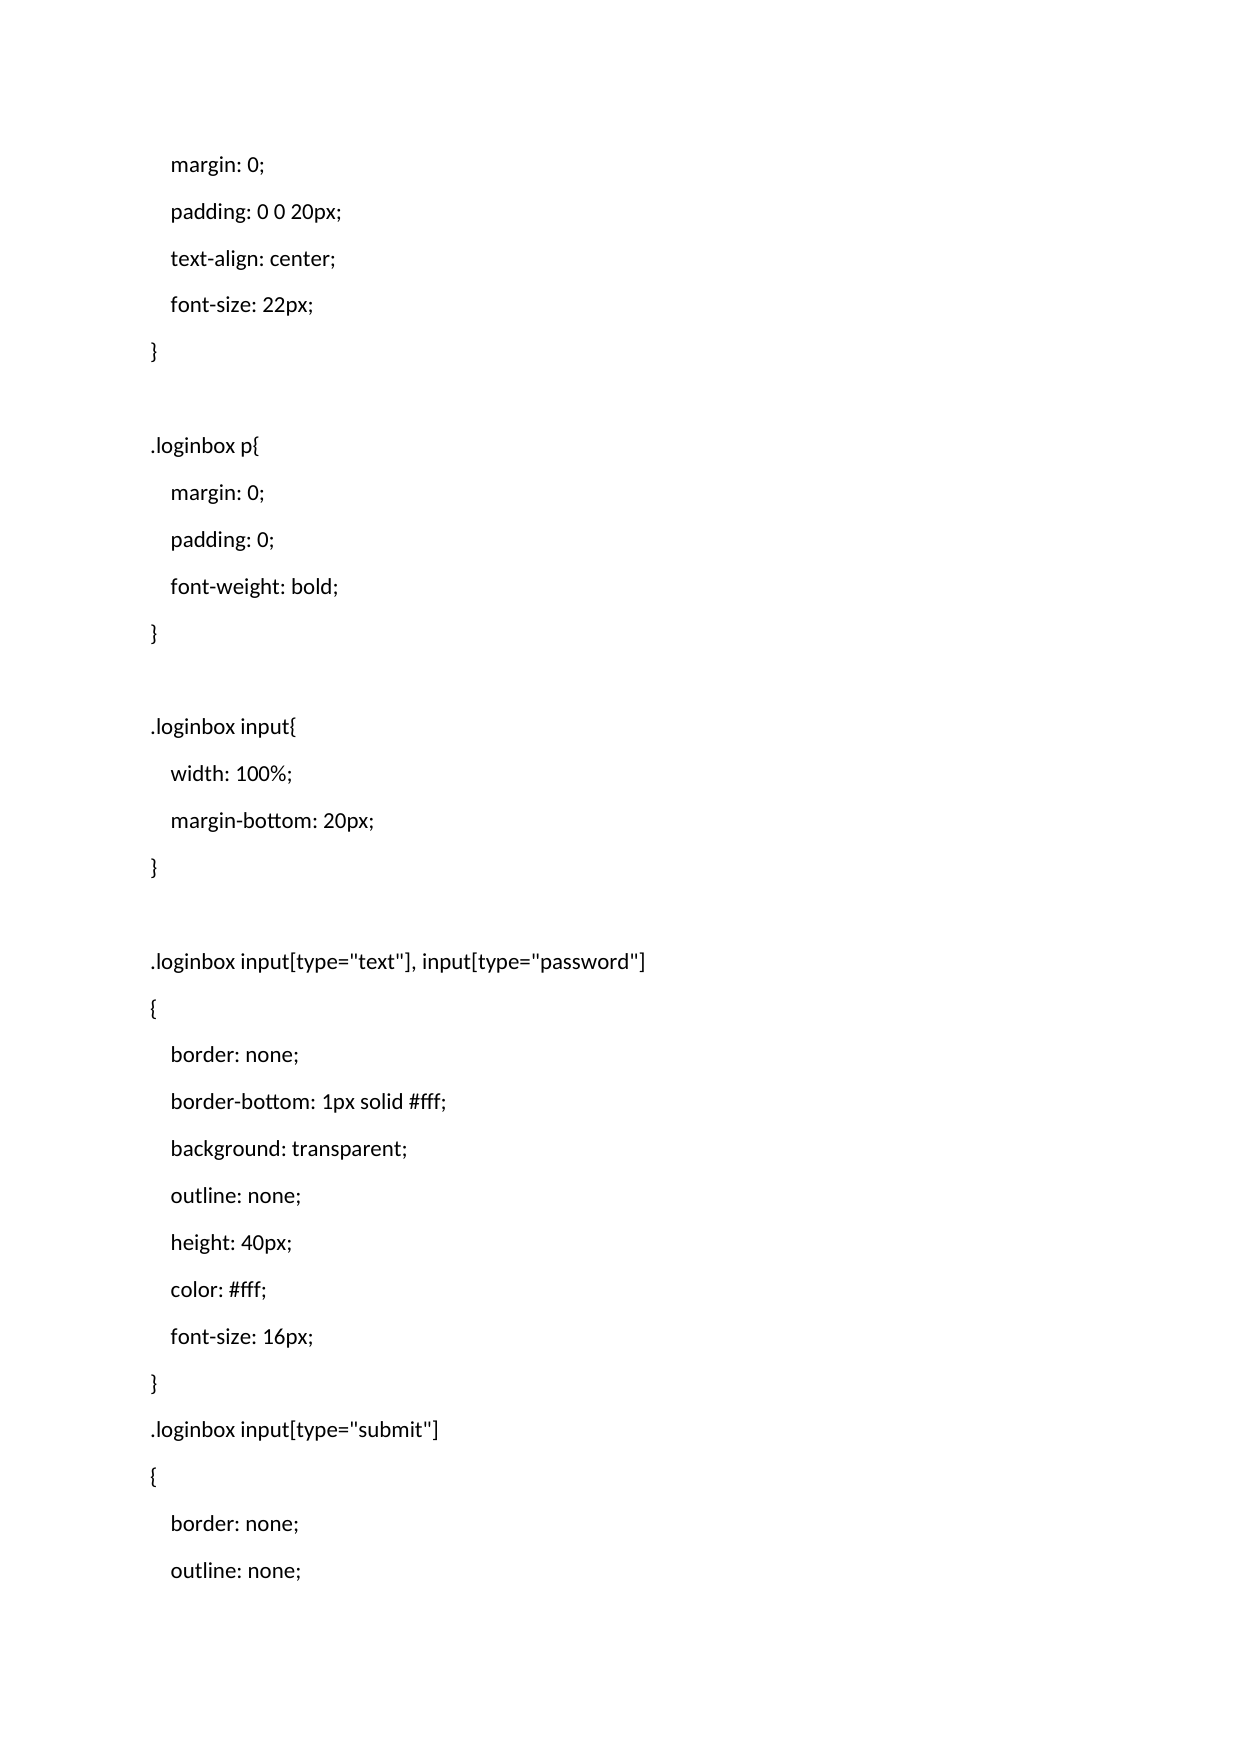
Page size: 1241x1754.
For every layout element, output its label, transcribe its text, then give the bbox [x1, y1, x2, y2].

text width: 100%; [150, 759, 1090, 787]
text background: transparent; [150, 1134, 1090, 1162]
text margin: 0; [150, 150, 1090, 178]
text { [150, 994, 1090, 1022]
text .loginbox p{ [150, 431, 1090, 459]
text font-size: 22px; [150, 291, 1090, 319]
text } [150, 619, 1090, 647]
text height: 40px; [150, 1228, 1090, 1256]
text outline: none; [150, 1181, 1090, 1209]
text font-weight: bold; [150, 572, 1090, 600]
text .loginbox input[type="submit"] [150, 1416, 1090, 1444]
text border: none; [150, 1509, 1090, 1537]
text .loginbox input{ [150, 712, 1090, 741]
text { [150, 1462, 1090, 1491]
text .loginbox input[type="text"], input[type="password"] [150, 947, 1090, 975]
text padding: 0; [150, 525, 1090, 553]
text outline: none; [150, 1556, 1090, 1584]
text padding: 0 0 20px; [150, 197, 1090, 225]
text margin: 0; [150, 478, 1090, 506]
text color: #fff; [150, 1275, 1090, 1303]
text text-align: center; [150, 244, 1090, 272]
text } [150, 337, 1090, 366]
text margin-bottom: 20px; [150, 806, 1090, 834]
text font-size: 16px; [150, 1322, 1090, 1350]
text border: none; [150, 1041, 1090, 1069]
text border-bottom: 1px solid #fff; [150, 1087, 1090, 1116]
text } [150, 853, 1090, 881]
text } [150, 1369, 1090, 1397]
